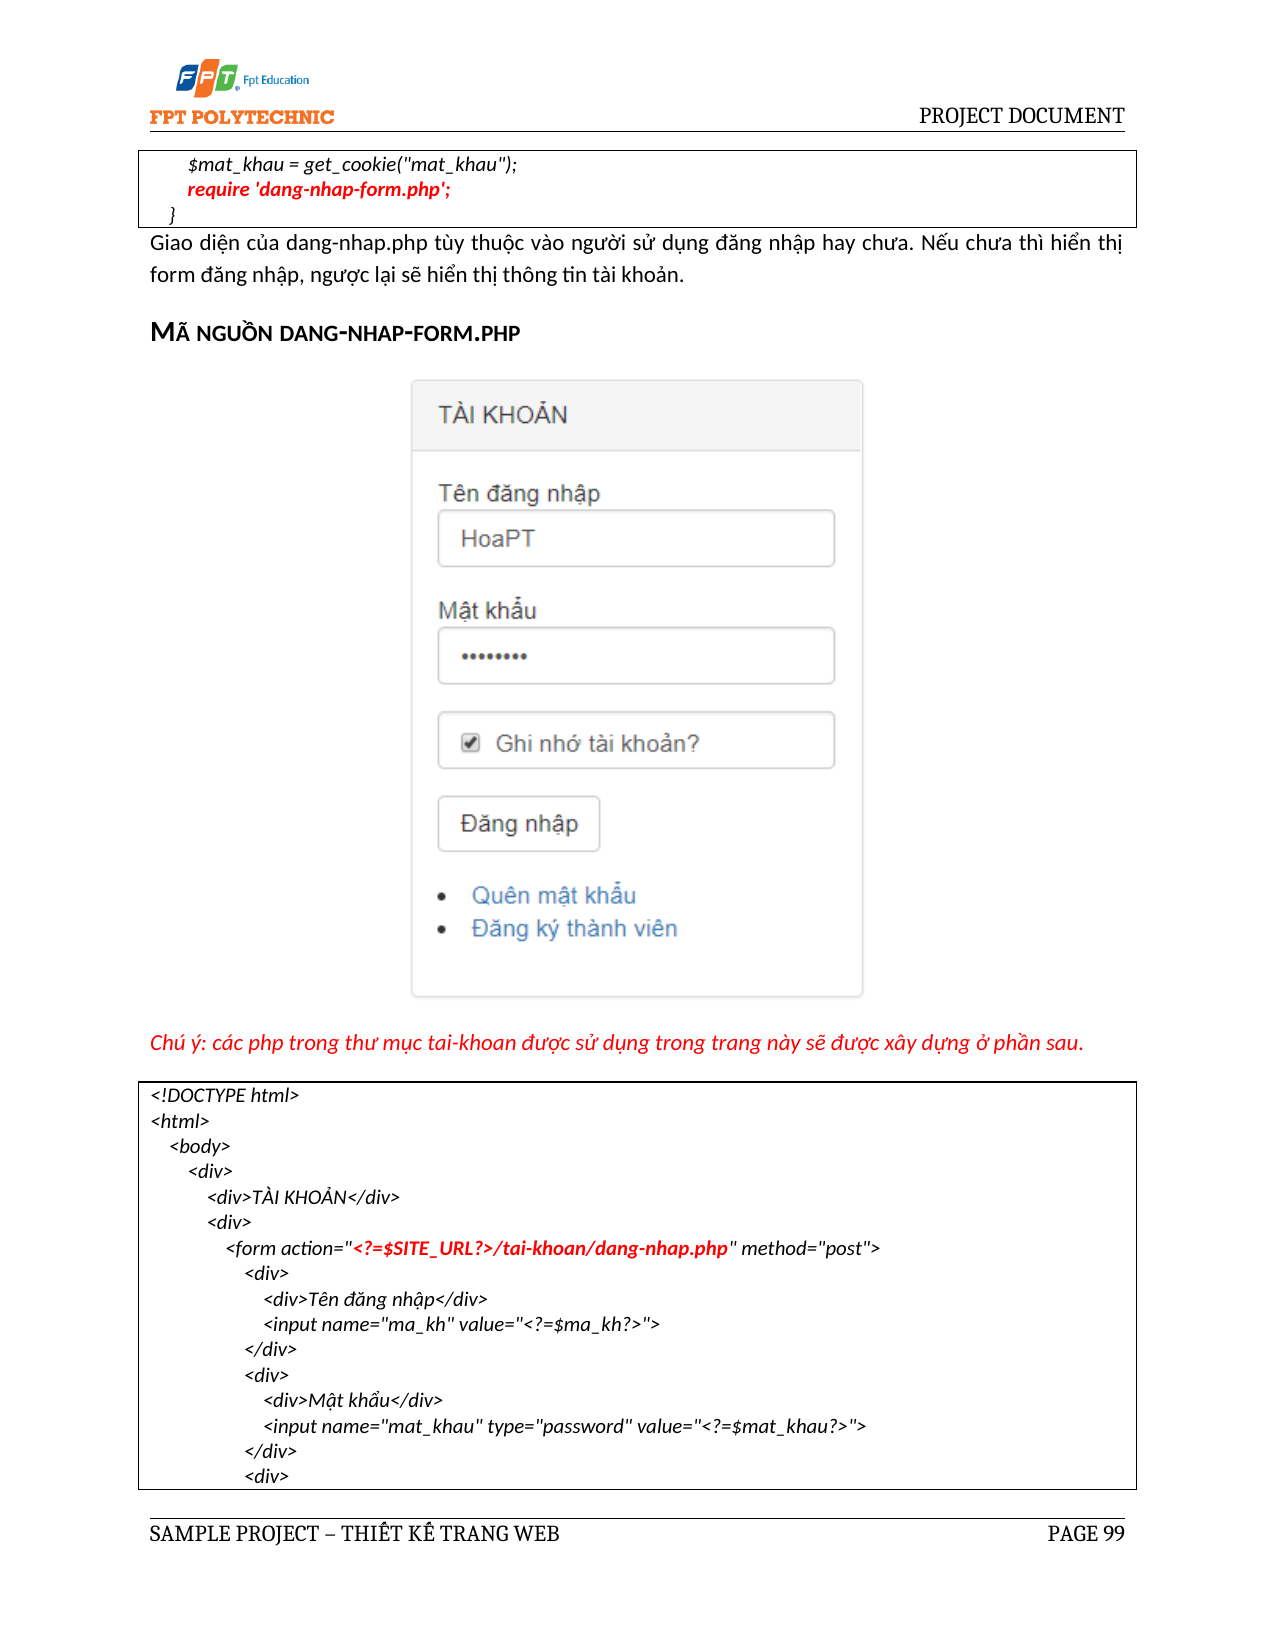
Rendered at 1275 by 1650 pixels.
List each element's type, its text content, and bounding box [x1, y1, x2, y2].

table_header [139, 1083, 1136, 1489]
picture [405, 375, 870, 1004]
picture [150, 59, 336, 124]
text Mã nguồn dang-nhap-form.php [150, 313, 1125, 349]
text Chú ý: các php trong thư mục tai-khoan được sử dụng trong trang này sẽ được xây dựng ở phần sau. [150, 1028, 1125, 1056]
text Giao diện của dang-nhap.php tùy thuộc vào người sử dụng đăng nhập hay chưa. Nếu chưa thì hiển thị form đăng nhập, ngược lại sẽ hiển thị thông tin tài khoản. [150, 228, 1125, 288]
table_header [139, 151, 1136, 227]
